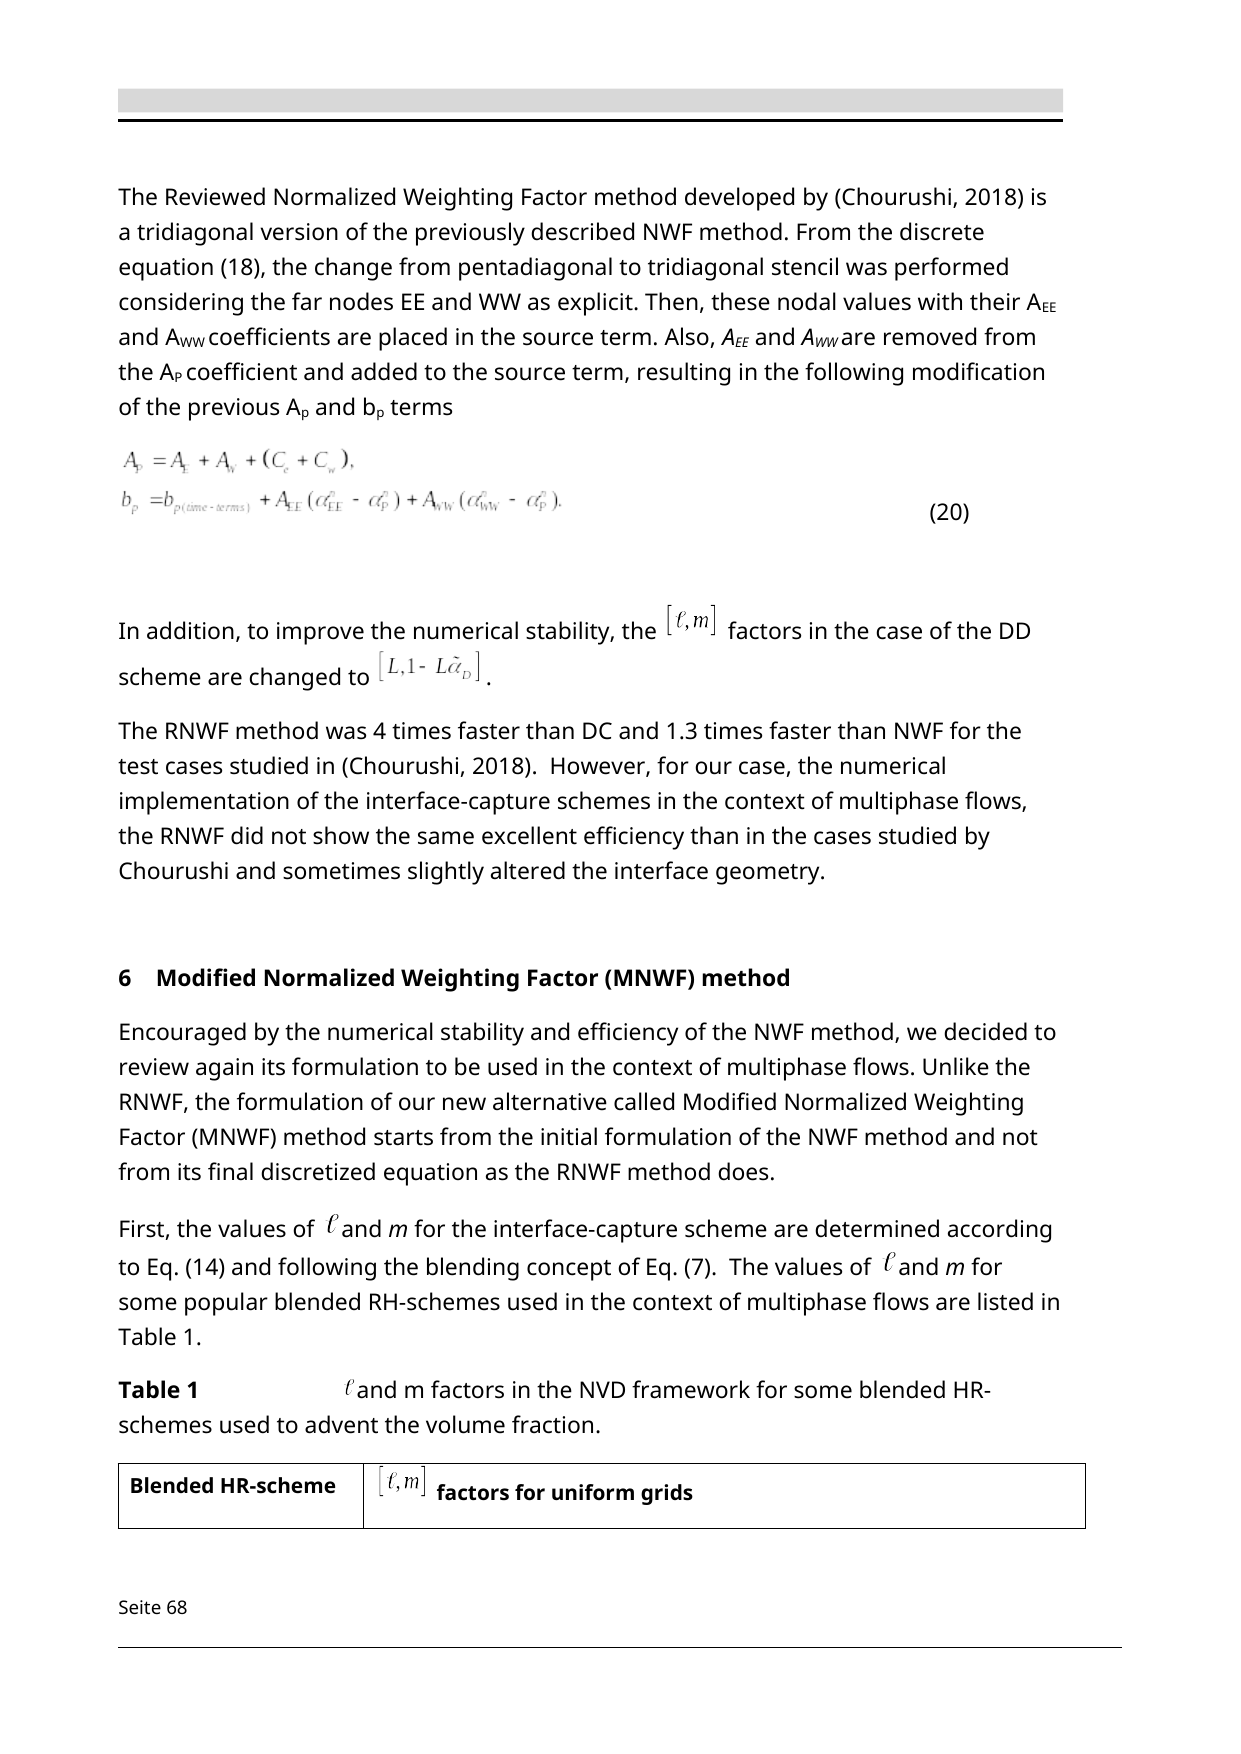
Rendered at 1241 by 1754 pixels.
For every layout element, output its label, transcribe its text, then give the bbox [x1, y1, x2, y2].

text The RNWF method was 4 times faster than DC and 1.3 times faster than NWF for the test cases studied in (Chourushi, 2018). However, for our case, the numerical implementation of the interface-capture schemes in the context of multiphase flows, the RNWF did not show the same excellent efficiency than in the cases studied by Chourushi and sometimes slightly altered the interface geometry. [118, 715, 1063, 886]
text First, the values of and m for the interface-capture scheme are determined according to Eq. (14) and following the blending concept of Eq. (7). The values of and m for some popular blended RH-schemes used in the context of multiphase flows are listed in Table 1. [118, 1210, 1063, 1352]
list Modified Normalized Weighting Factor (MNWF) method [118, 962, 1063, 993]
text (20) [118, 444, 1063, 527]
table_header Blended HR-scheme [119, 1464, 363, 1528]
text Encouraged by the numerical stability and efficiency of the NWF method, we decided to review again its formulation to be used in the context of multiphase flows. Unlike the RNWF, the formulation of our new alternative called Modified Normalized Weighting Factor (MNWF) method starts from the initial formulation of the NWF method and not from its final discretized equation as the RNWF method does. [118, 1016, 1063, 1187]
text Table 1 and m factors in the NVD framework for some blended HR-schemes used to advent the volume fraction. [118, 1374, 1063, 1441]
text In addition, to improve the numerical stability, the factors in the case of the DD scheme are changed to . [118, 603, 1063, 692]
text The Reviewed Normalized Weighting Factor method developed by (Chourushi, 2018) is a tridiagonal version of the previously described NWF method. From the discrete equation (18), the change from pentadiagonal to tridiagonal stencil was performed considering the far nodes EE and WW as explicit. Then, these nodal values with their AEE and AWW coefficients are placed in the source term. Also, AEE and AWW are removed from the AP coefficient and added to the source term, resulting in the following modification of the previous Ap and bp terms [118, 181, 1063, 422]
table_header factors for uniform grids [364, 1464, 1085, 1528]
